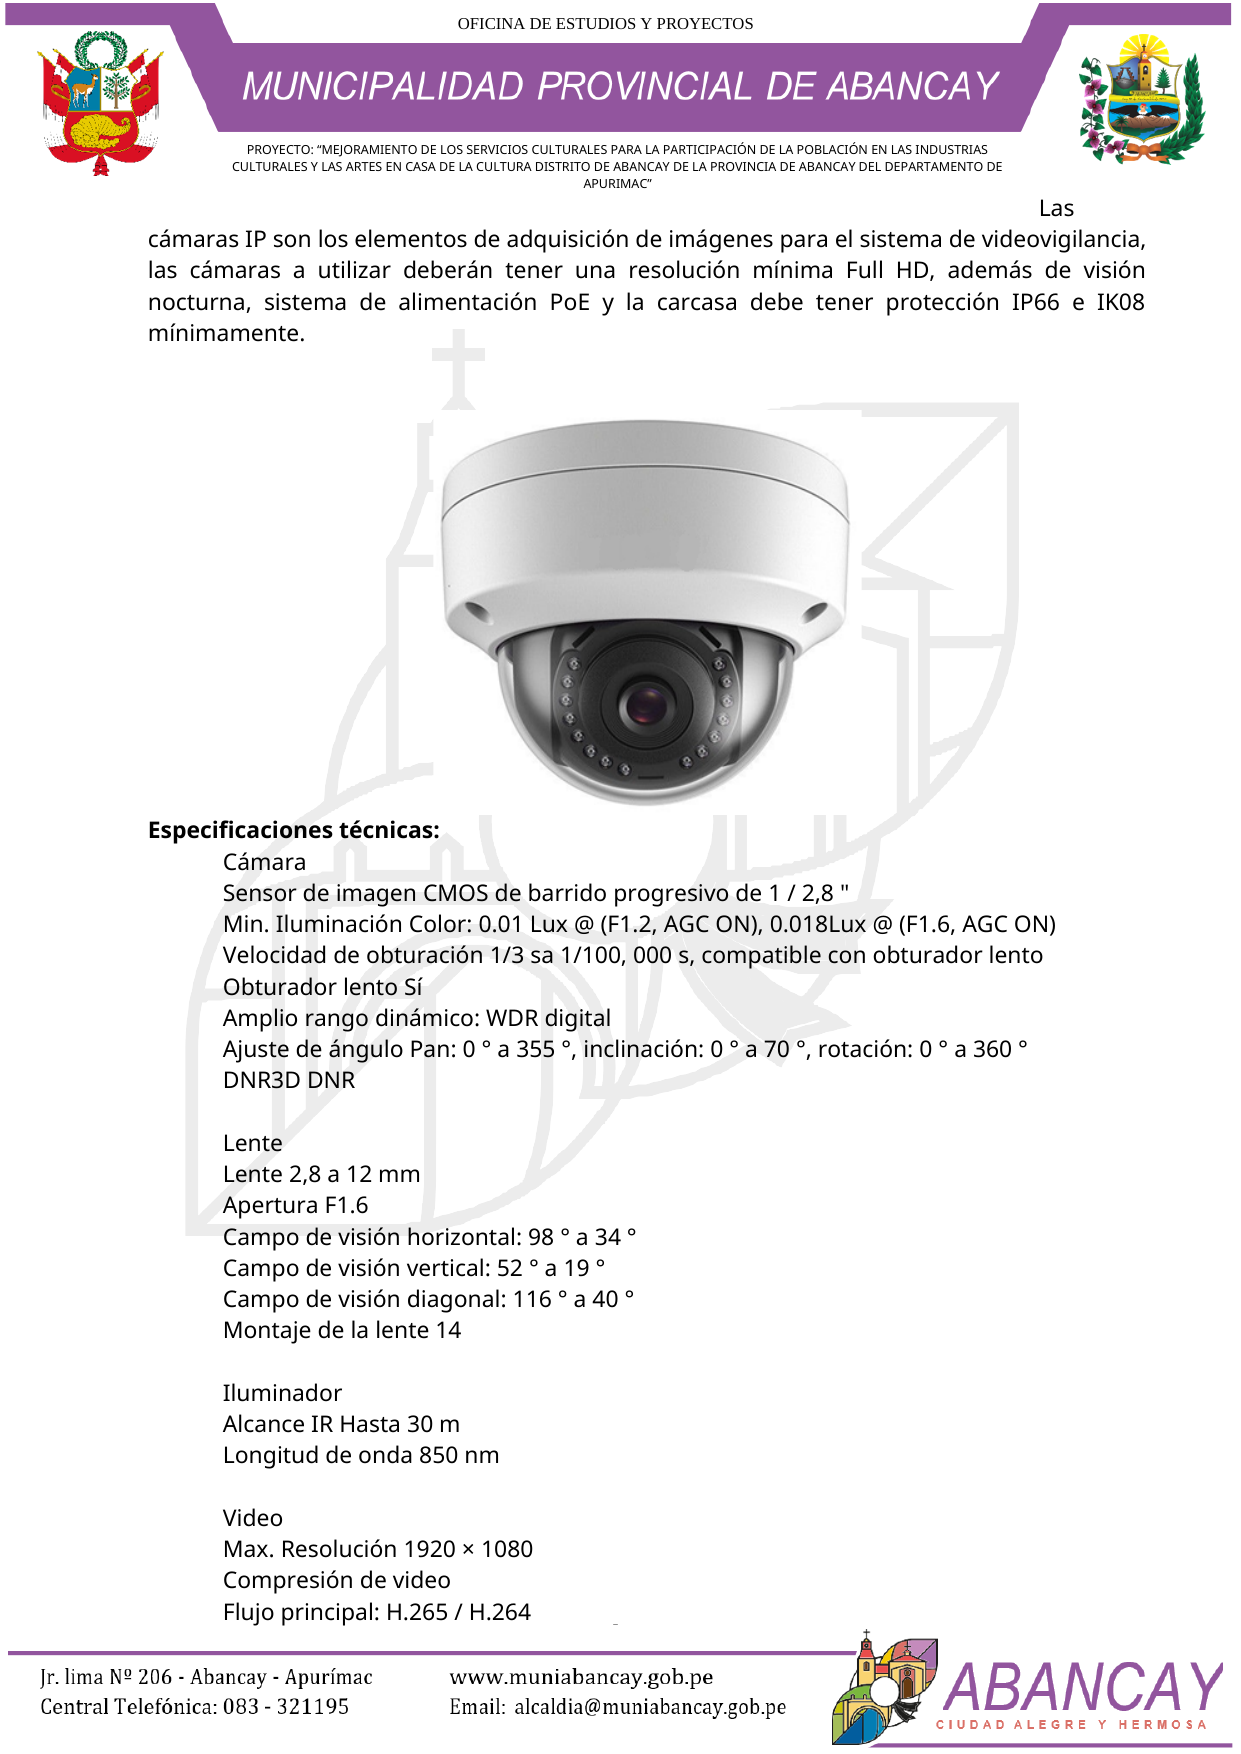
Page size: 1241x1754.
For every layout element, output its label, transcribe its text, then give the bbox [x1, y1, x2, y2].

picture [5, 3, 1232, 180]
list Velocidad de obturación 1/3 sa 1/100, 000 s, compatible con obturador lento [223, 939, 1147, 971]
list Obturador lento Sí [223, 971, 1147, 1002]
picture [185, 846, 1019, 1236]
list Max. Resolución 1920 × 1080 [223, 1533, 1147, 1564]
list Iluminador [223, 1377, 1147, 1408]
list Especificaciones técnicas: [148, 814, 1147, 846]
picture [8, 1624, 1233, 1751]
list Alcance IR Hasta 30 m [223, 1408, 1147, 1439]
picture [185, 348, 1019, 815]
list Longitud de onda 850 nm [223, 1439, 1147, 1471]
list Lente 2,8 a 12 mm [223, 1158, 1147, 1189]
list Amplio rango dinámico: WDR digital [223, 1002, 1147, 1033]
list Apertura F1.6 [223, 1189, 1147, 1221]
list Ajuste de ángulo Pan: 0 ° a 355 °, inclinación: 0 ° a 70 °, rotación: 0 ° a 360 ° [223, 1033, 1147, 1064]
list Sensor de imagen CMOS de barrido progresivo de 1 / 2,8 " [223, 877, 1147, 908]
list Campo de visión diagonal: 116 ° a 40 ° [223, 1283, 1147, 1314]
text Las cámaras IP son los elementos de adquisición de imágenes para el sistema de videovigilancia, las cámaras a utilizar deberán tener una resolución mínima Full HD, además de visión nocturna, sistema de alimentación PoE y la carcasa debe tener protección IP66 e IK08 mínimamente. [148, 192, 1147, 348]
list Video [223, 1502, 1147, 1533]
list Compresión de video [223, 1564, 1147, 1596]
list Lente [223, 1127, 1147, 1158]
list Cámara [223, 846, 1147, 877]
list Campo de visión horizontal: 98 ° a 34 ° [223, 1221, 1147, 1252]
list Montaje de la lente 14 [223, 1314, 1147, 1346]
list DNR3D DNR [223, 1064, 1147, 1096]
list Campo de visión vertical: 52 ° a 19 ° [223, 1252, 1147, 1283]
list Flujo principal: H.265 / H.264 [223, 1596, 1147, 1627]
list Min. Iluminación Color: 0.01 Lux @ (F1.2, AGC ON), 0.018Lux @ (F1.6, AGC ON) [223, 908, 1147, 939]
